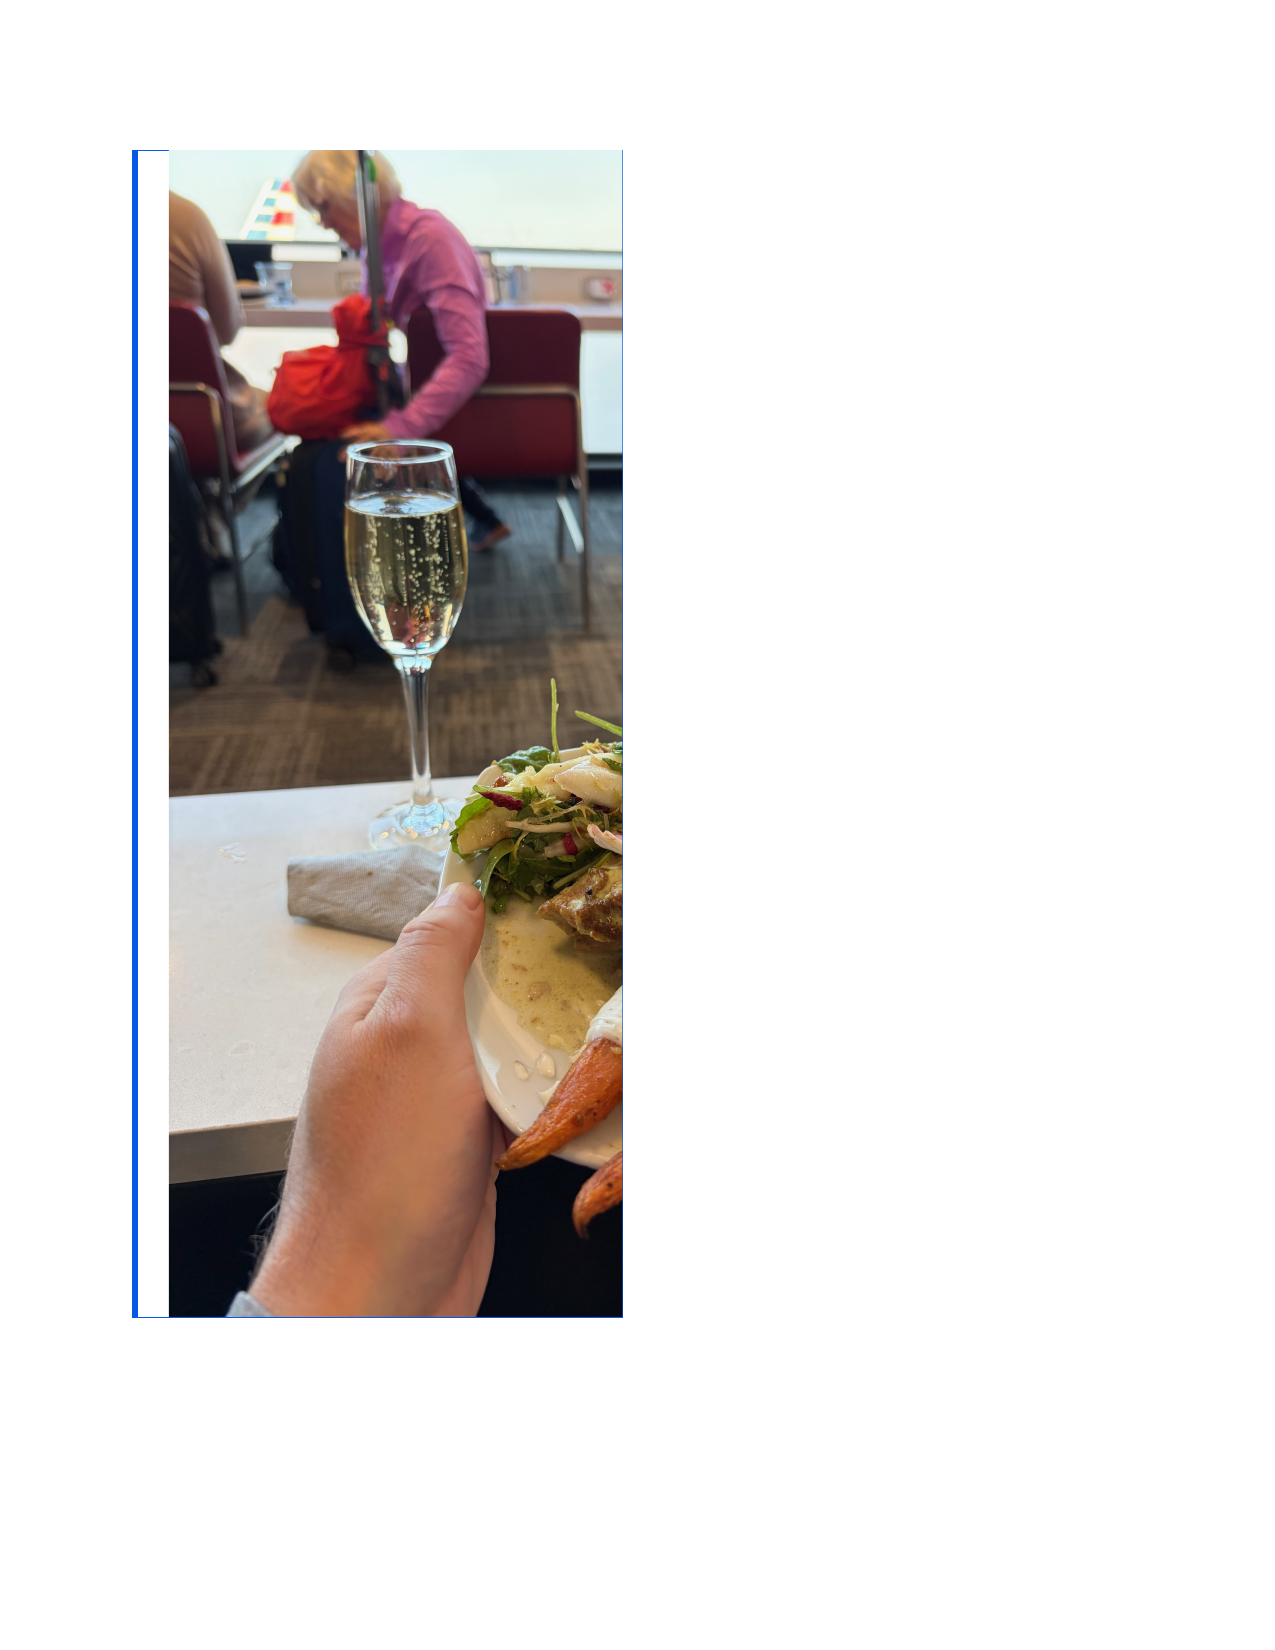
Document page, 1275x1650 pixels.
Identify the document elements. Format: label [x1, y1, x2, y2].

picture [168, 150, 623, 1317]
table_header [138, 151, 168, 1317]
